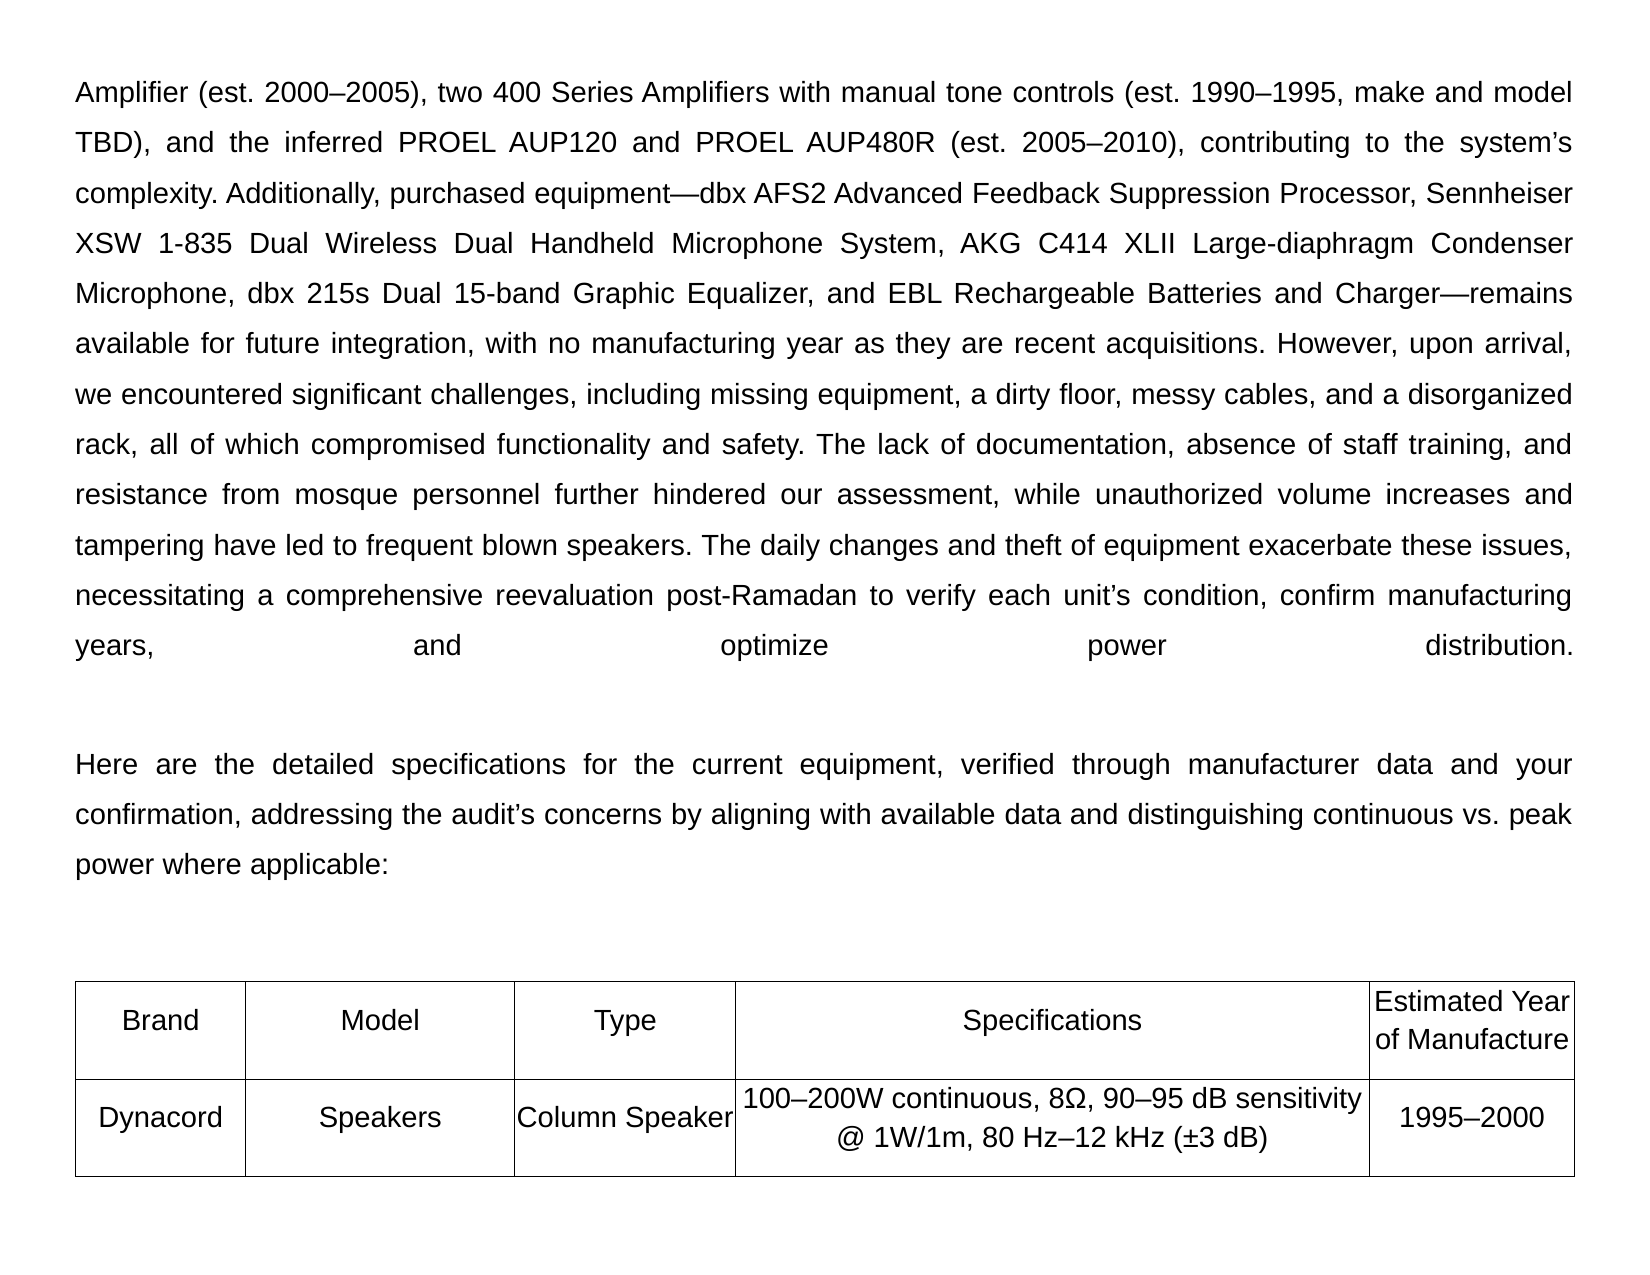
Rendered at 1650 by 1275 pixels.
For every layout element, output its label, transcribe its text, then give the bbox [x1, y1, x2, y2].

table_header Estimated Year of Manufacture [1370, 982, 1574, 1078]
table_cell Dynacord [76, 1080, 245, 1176]
table_header Model [246, 982, 514, 1078]
table_cell 1995–2000 [1370, 1080, 1574, 1176]
table_cell Speakers [246, 1080, 514, 1176]
table_header Brand [76, 982, 245, 1078]
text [75, 75, 1575, 713]
table_cell 100–200W continuous, 8Ω, 90–95 dB sensitivity @ 1W/1m, 80 Hz–12 kHz (±3 dB) [736, 1080, 1369, 1176]
table_header Type [515, 982, 735, 1078]
table_header Specifications [736, 982, 1369, 1078]
text Here are the detailed specifications for the current equipment, verified through manufacturer data and your confirmation, addressing the audit’s concerns by aligning with available data and distinguishing continuous vs. peak power where applicable: [75, 747, 1575, 881]
table_cell Column Speaker [515, 1080, 735, 1176]
